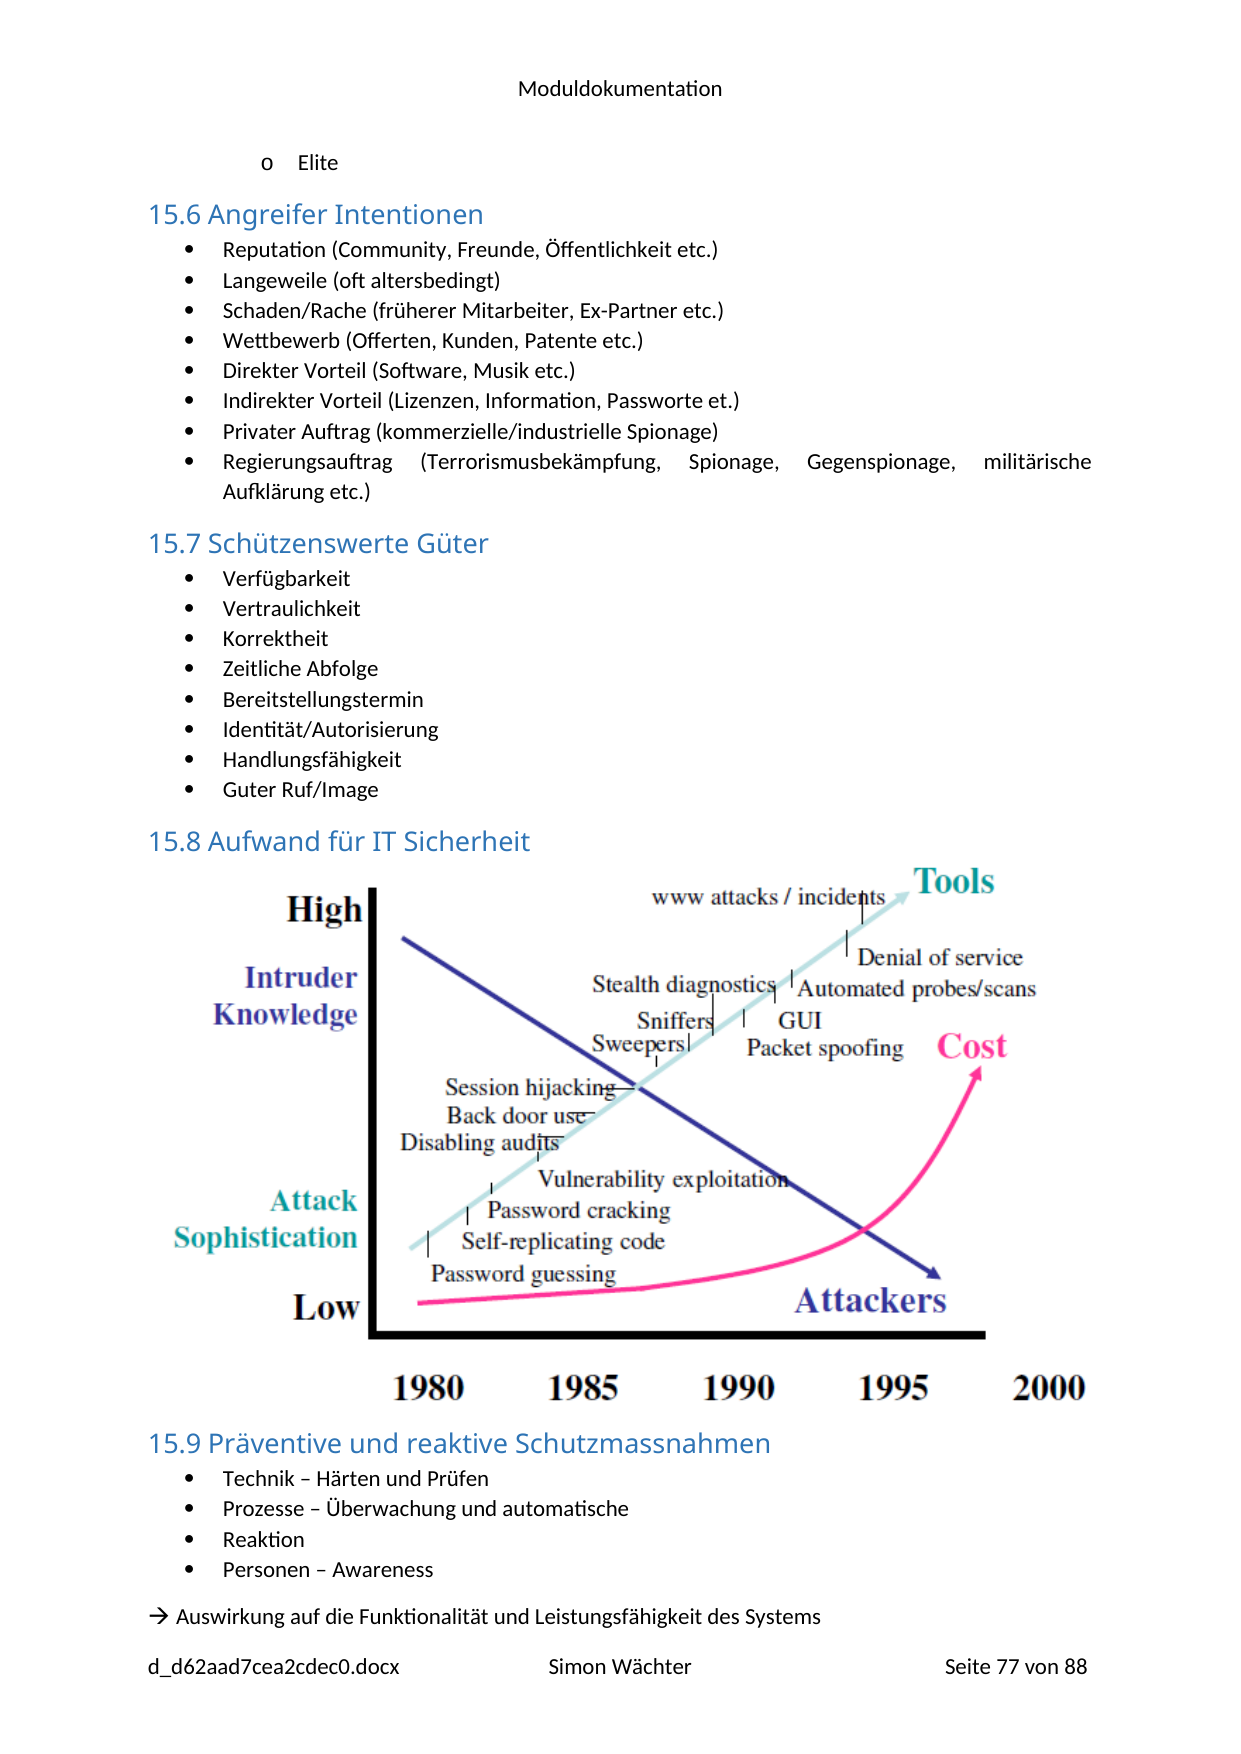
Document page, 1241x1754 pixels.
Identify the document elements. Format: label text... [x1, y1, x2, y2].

list Zeitliche Abfolge [185, 654, 1093, 682]
list Direkter Vorteil (Software, Musik etc.) [185, 356, 1093, 384]
subtitle Schützenswerte Güter [148, 524, 1093, 561]
list Elite [260, 148, 1093, 177]
subtitle Präventive und reaktive Schutzmassnahmen [148, 1424, 1093, 1461]
list Verfügbarkeit [185, 564, 1093, 592]
picture [147, 862, 1093, 1406]
list Langeweile (oft altersbedingt) [185, 266, 1093, 294]
list Privater Auftrag (kommerzielle/industrielle Spionage) [185, 417, 1093, 445]
list Schaden/Rache (früherer Mitarbeiter, Ex-Partner etc.) [185, 296, 1093, 324]
list Technik – Härten und Prüfen [185, 1464, 1093, 1492]
list Indirekter Vorteil (Lizenzen, Information, Passworte et.) [185, 387, 1093, 414]
list Reputation (Community, Freunde, Öffentlichkeit etc.) [185, 236, 1093, 263]
list Regierungsauftrag (Terrorismusbekämpfung, Spionage, Gegenspionage, militärische Aufklärung etc.) [185, 447, 1093, 505]
list Wettbewerb (Offerten, Kunden, Patente etc.) [185, 326, 1093, 354]
list Identität/Autorisierung [185, 715, 1093, 743]
list Bereitstellungstermin [185, 685, 1093, 713]
subtitle Angreifer Intentionen [148, 196, 1093, 233]
list Handlungsfähigkeit [185, 745, 1093, 773]
list Guter Ruf/Image [185, 775, 1093, 803]
list Personen – Awareness [185, 1555, 1093, 1583]
subtitle Aufwand für IT Sicherheit [148, 822, 1093, 859]
list Korrektheit [185, 624, 1093, 652]
list Prozesse – Überwachung und automatische [185, 1494, 1093, 1522]
text Auswirkung auf die Funktionalität und Leistungsfähigkeit des Systems [148, 1602, 1093, 1630]
list Vertraulichkeit [185, 594, 1093, 622]
list Reaktion [185, 1525, 1093, 1553]
